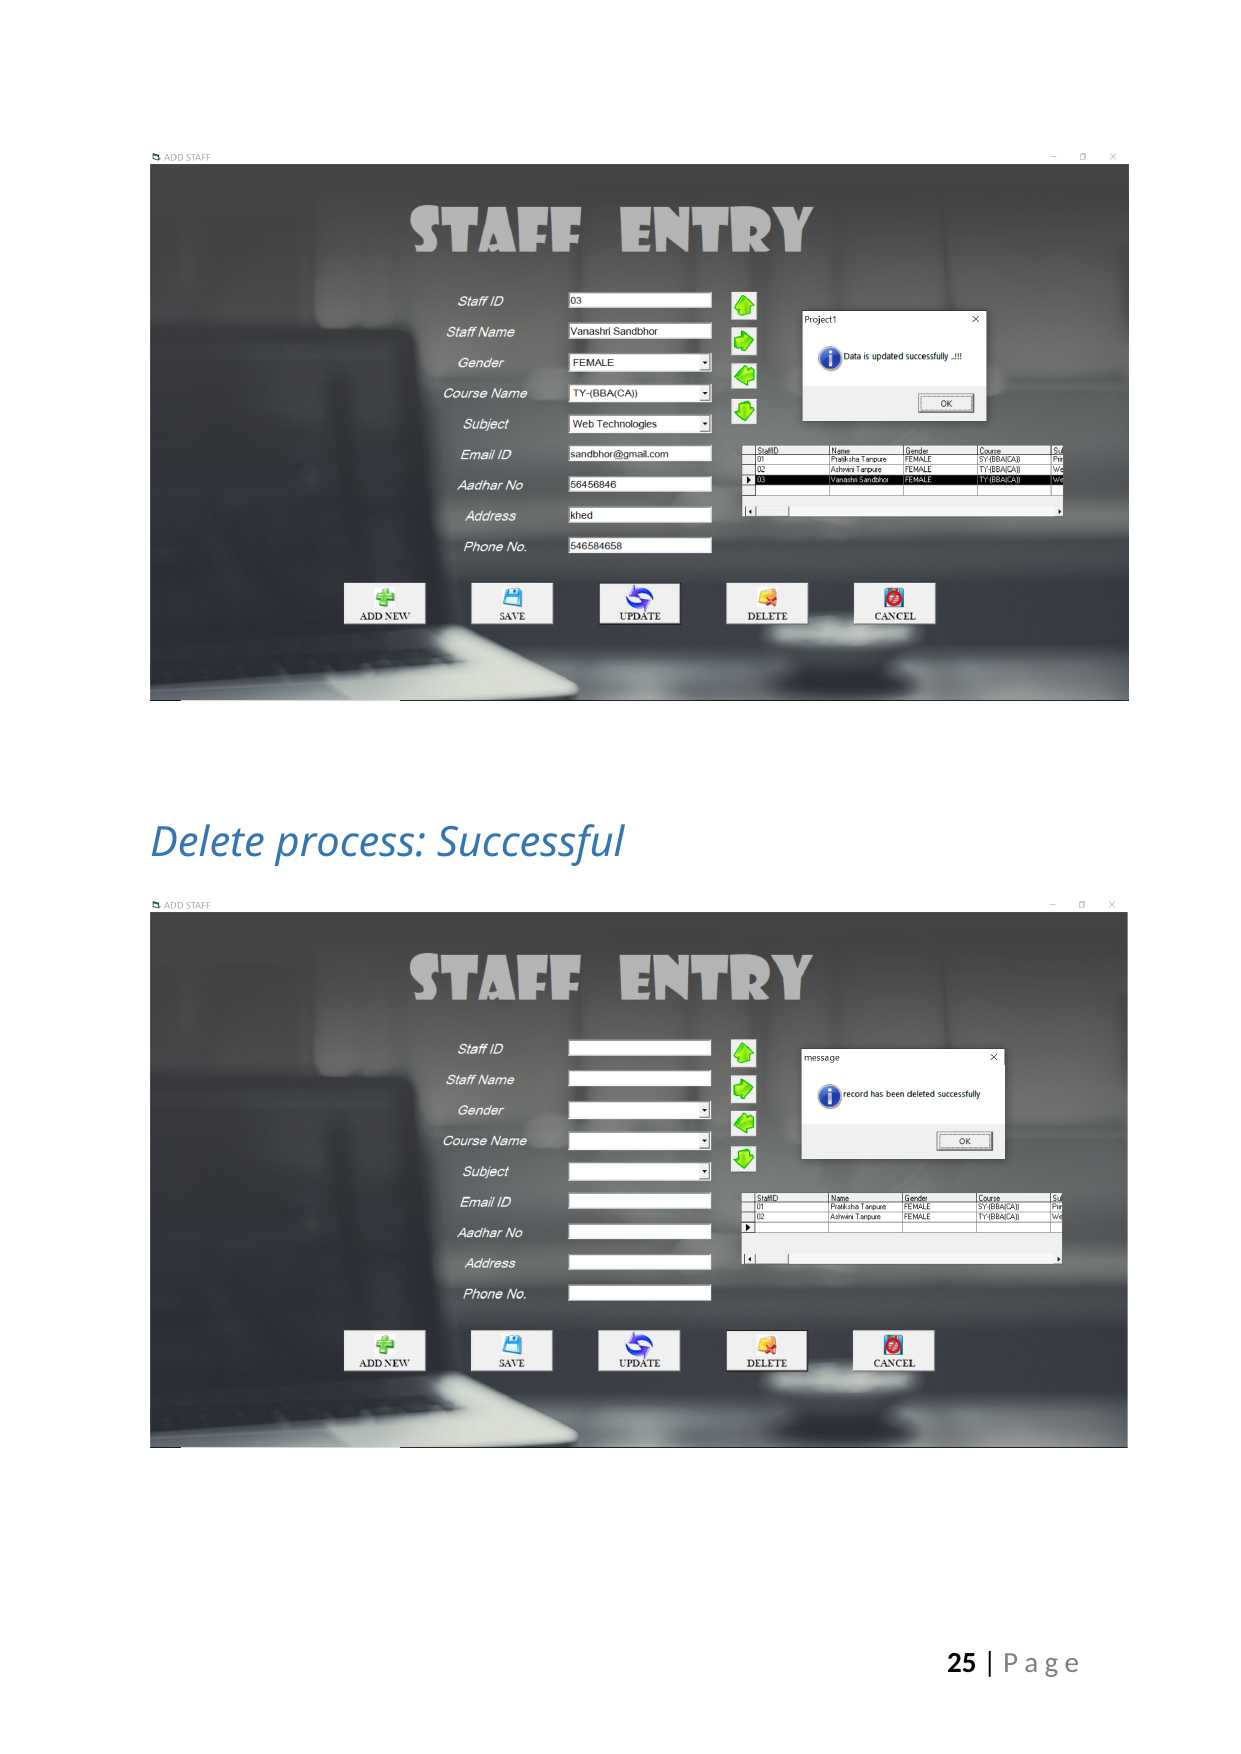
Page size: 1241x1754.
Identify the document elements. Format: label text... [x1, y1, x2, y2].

picture [150, 150, 1129, 701]
picture [150, 897, 1128, 1448]
text Delete process: Successful [150, 812, 1090, 868]
